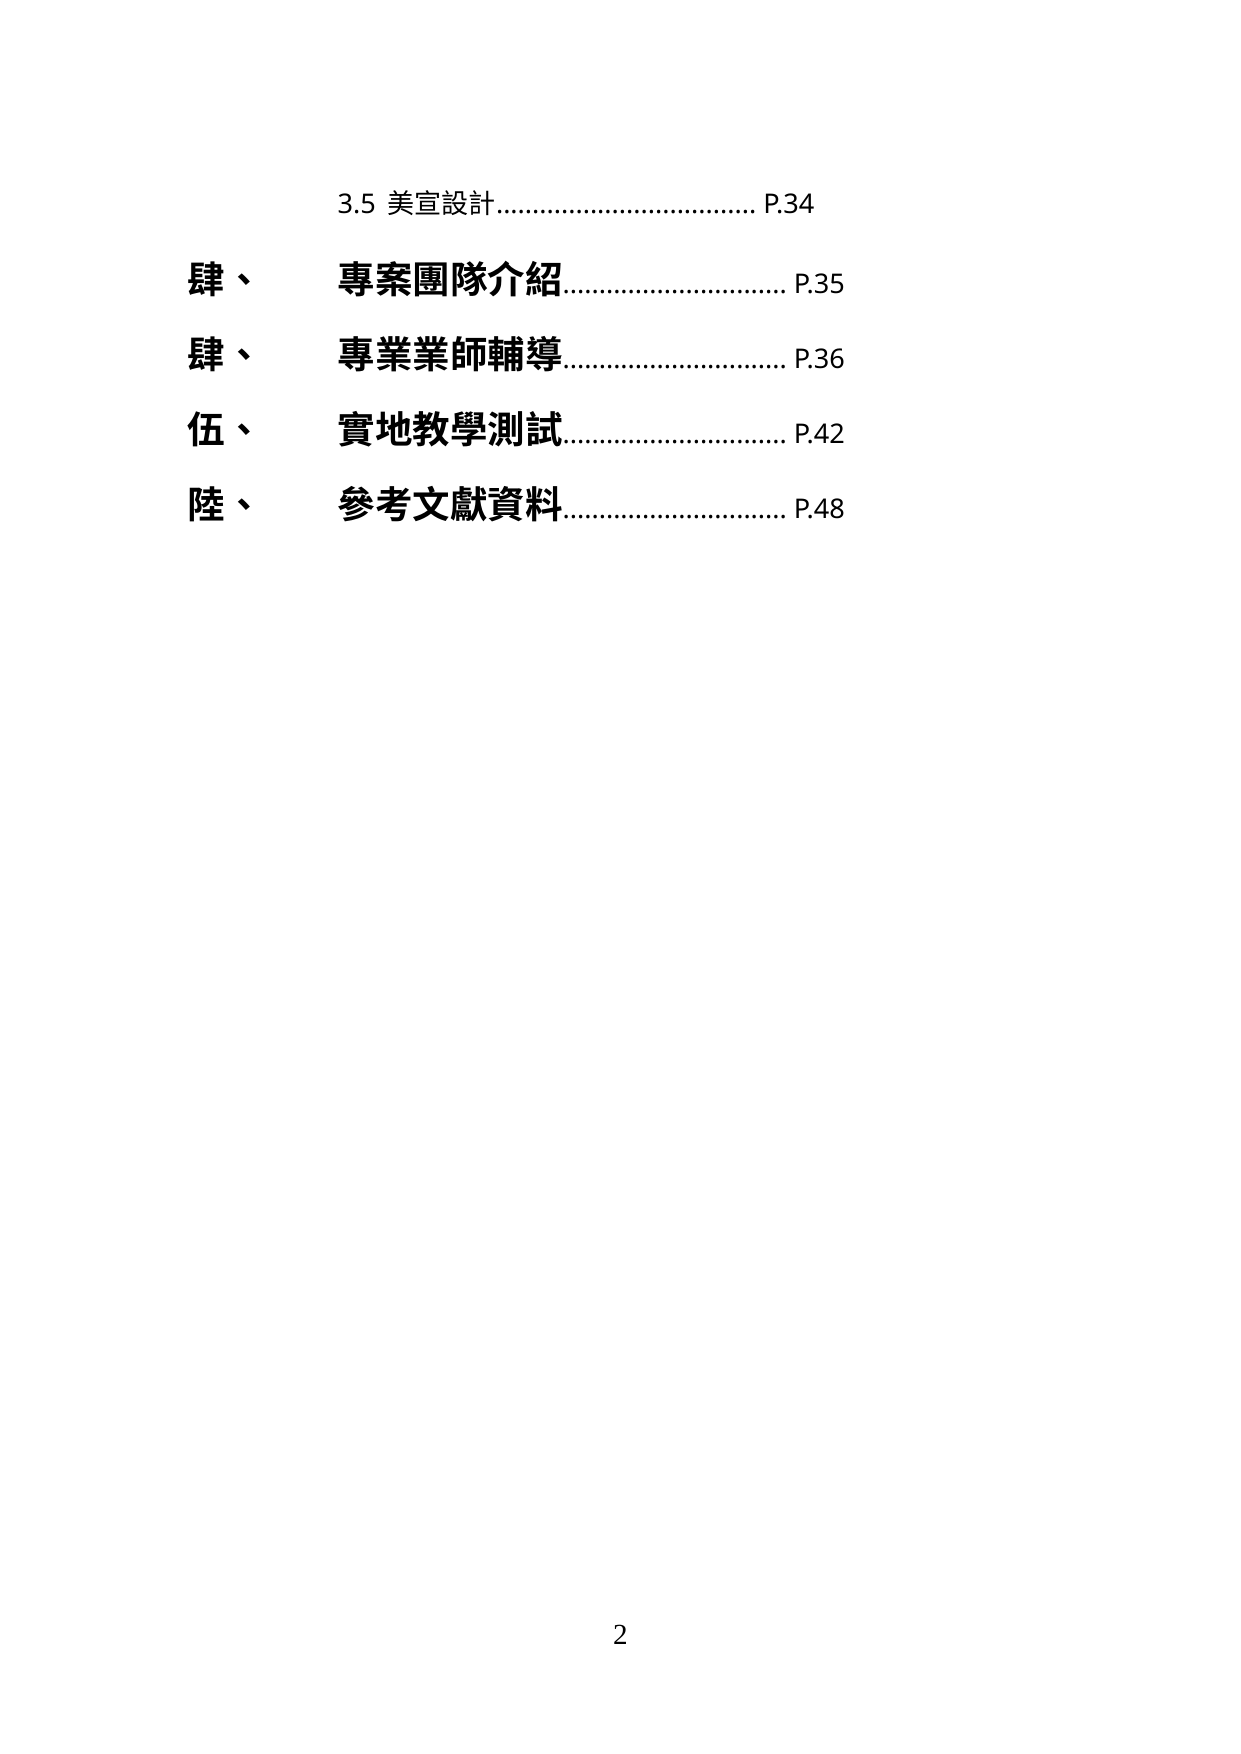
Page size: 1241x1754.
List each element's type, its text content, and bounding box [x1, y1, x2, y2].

text 3.5 美宣設計.................................... P.34 [287, 164, 1053, 239]
text 肆、 專業業師輔導............................... P.36 [187, 314, 1053, 389]
text 伍、 實地教學測試............................... P.42 [187, 389, 1053, 464]
text 肆、 專案團隊介紹............................... P.35 [187, 239, 1053, 314]
text 陸、 參考文獻資料............................... P.48 [187, 464, 1053, 539]
